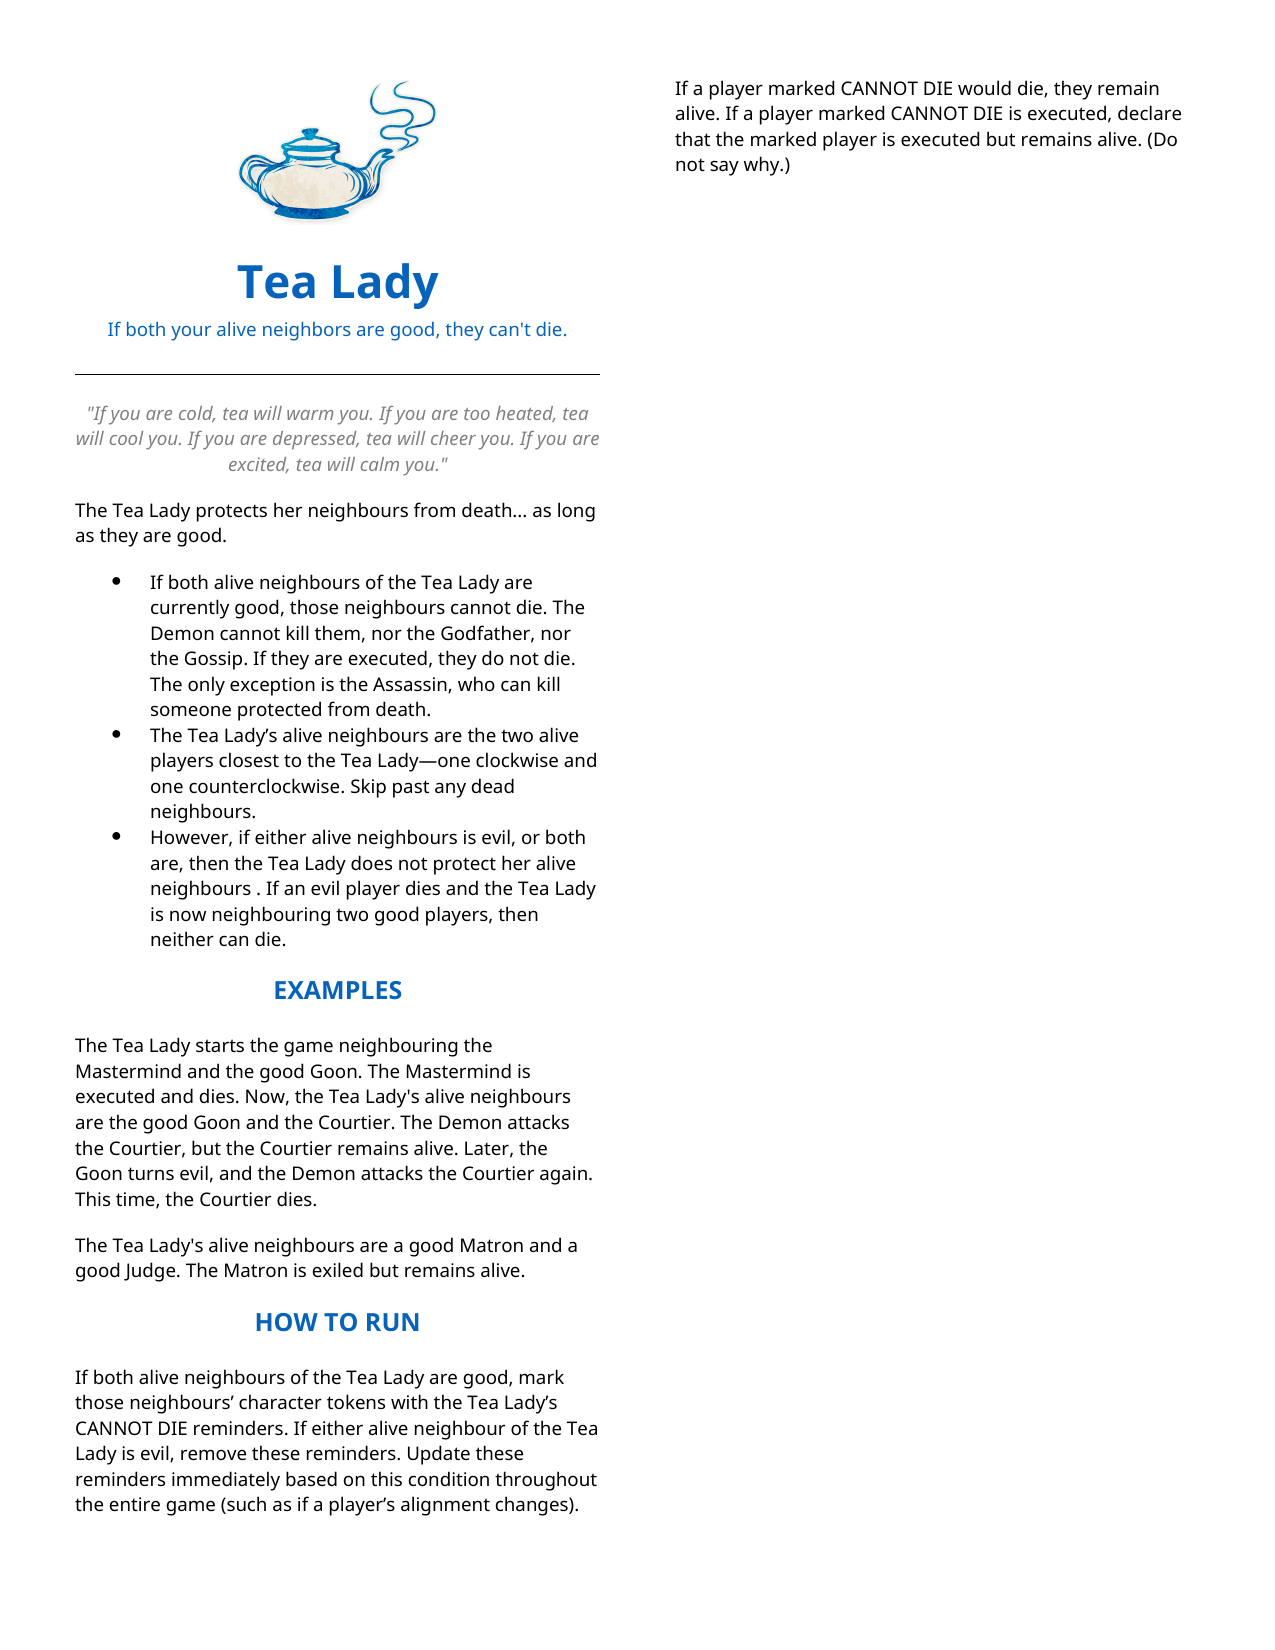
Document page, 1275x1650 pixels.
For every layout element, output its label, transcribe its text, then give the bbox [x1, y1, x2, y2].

text "If you are cold, tea will warm you. If you are too heated, tea will cool you. If you are depressed, tea will cheer you. If you are excited, tea will calm you." [75, 400, 600, 476]
list If both alive neighbours of the Tea Lady are currently good, those neighbours cannot die. The Demon cannot kill them, nor the Godfather, nor the Gossip. If they are executed, they do not die. The only exception is the Assassin, who can kill someone protected from death. [112, 569, 600, 722]
list The Tea Lady’s alive neighbours are the two alive players closest to the Tea Lady—one clockwise and one counterclockwise. Skip past any dead neighbours. [112, 722, 600, 824]
text The Tea Lady's alive neighbours are a good Matron and a good Judge. The Matron is exiled but remains alive. [75, 1232, 600, 1283]
text The Tea Lady starts the game neighbouring the Mastermind and the good Goon. The Mastermind is executed and dies. Now, the Tea Lady's alive neighbours are the good Goon and the Courtier. The Demon attacks the Courtier, but the Courtier remains alive. Later, the Goon turns evil, and the Demon attacks the Courtier again. This time, the Courtier dies. [75, 1033, 600, 1211]
list However, if either alive neighbours is evil, or both are, then the Tea Lady does not protect her alive neighbours . If an evil player dies and the Tea Lady is now neighbouring two good players, then neither can die. [112, 824, 600, 952]
text If both alive neighbours of the Tea Lady are good, mark those neighbours’ character tokens with the Tea Lady’s CANNOT DIE reminders. If either alive neighbour of the Tea Lady is evil, remove these reminders. Update these reminders immediately based on this condition throughout the entire game (such as if a player’s alignment changes). [75, 1364, 600, 1517]
picture [237, 75, 438, 225]
text Tea Lady If both your alive neighbors are good, they can't die. [75, 250, 600, 374]
text HOW TO RUN [75, 1304, 600, 1338]
text EXAMPLES [75, 973, 600, 1007]
text The Tea Lady protects her neighbours from death... as long as they are good. [75, 497, 600, 548]
text If a player marked CANNOT DIE would die, they remain alive. If a player marked CANNOT DIE is executed, declare that the marked player is executed but remains alive. (Do not say why.) [675, 75, 1200, 177]
